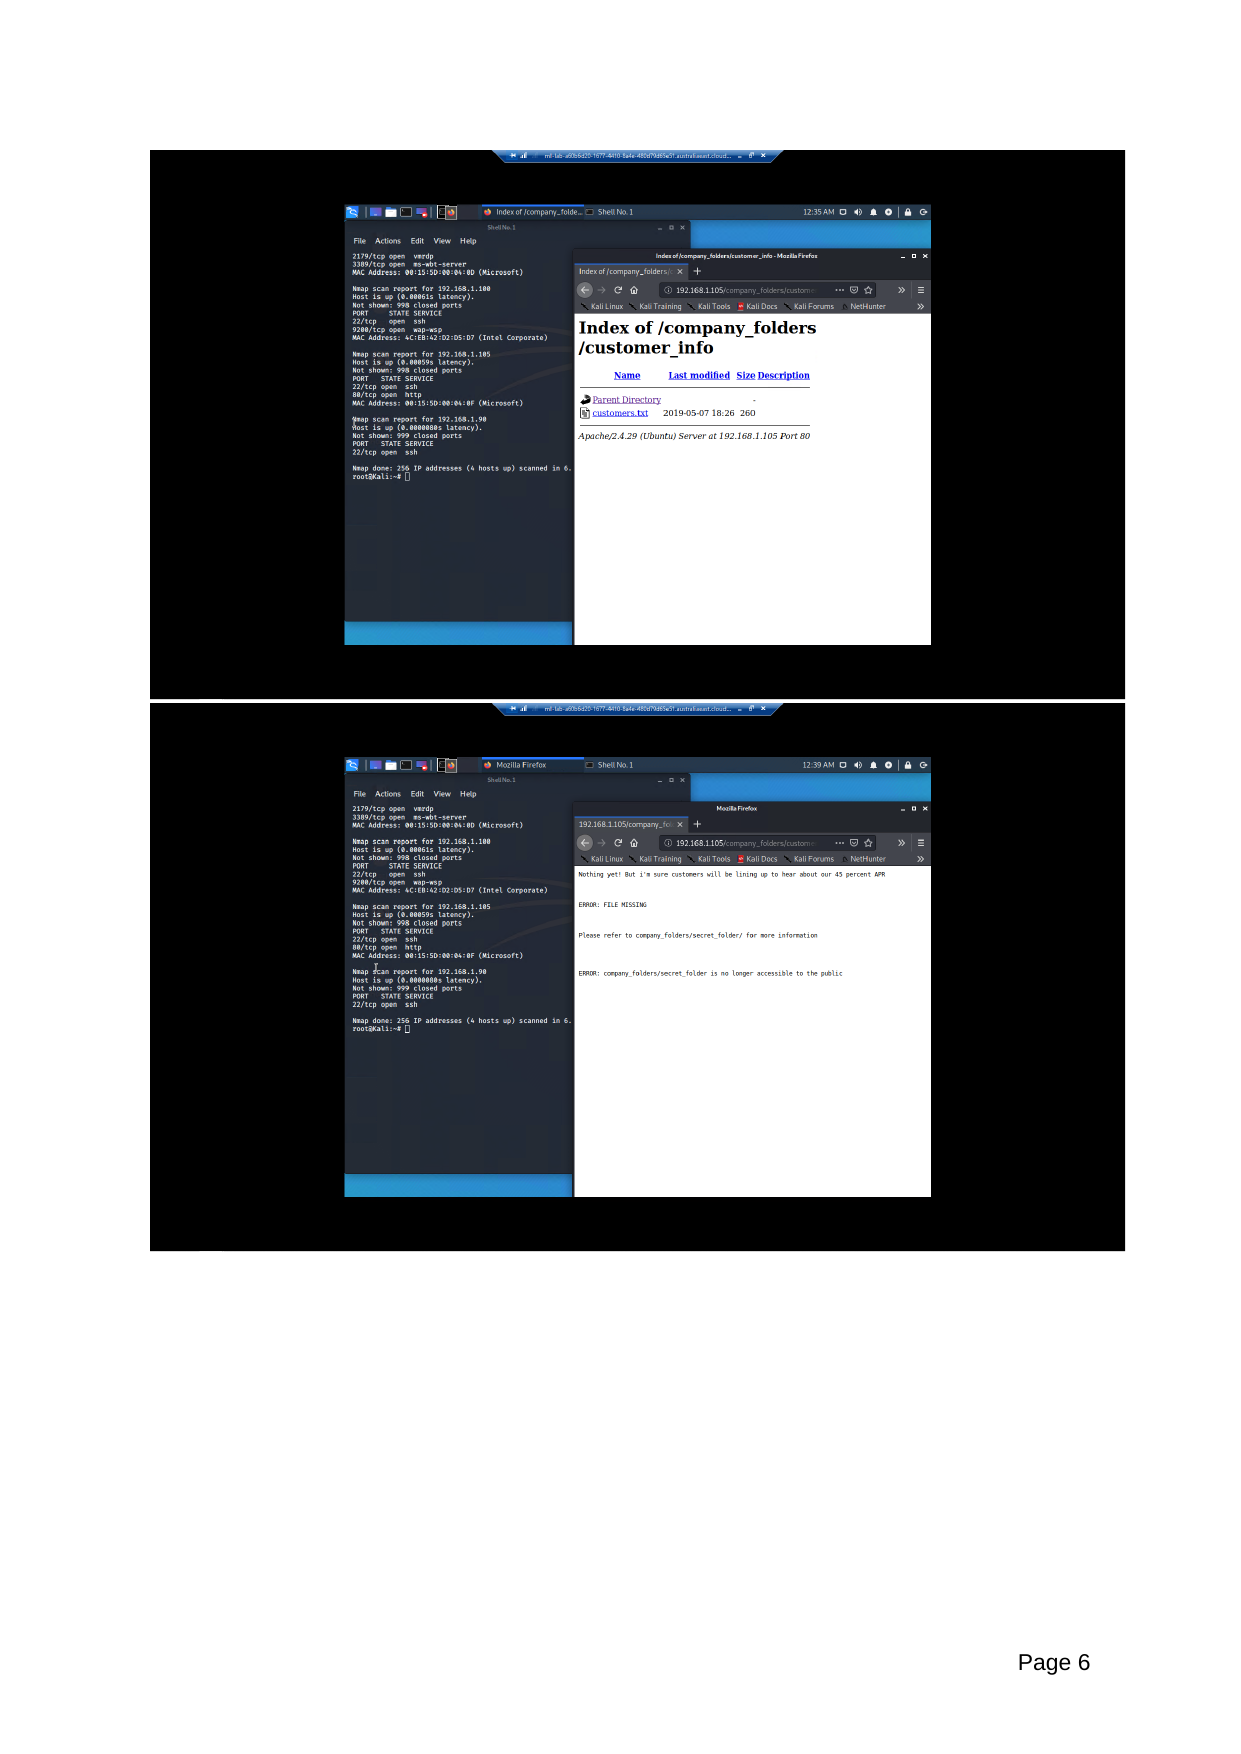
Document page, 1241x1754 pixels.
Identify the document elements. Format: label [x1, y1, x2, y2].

picture [150, 703, 1125, 1252]
picture [150, 150, 1125, 700]
